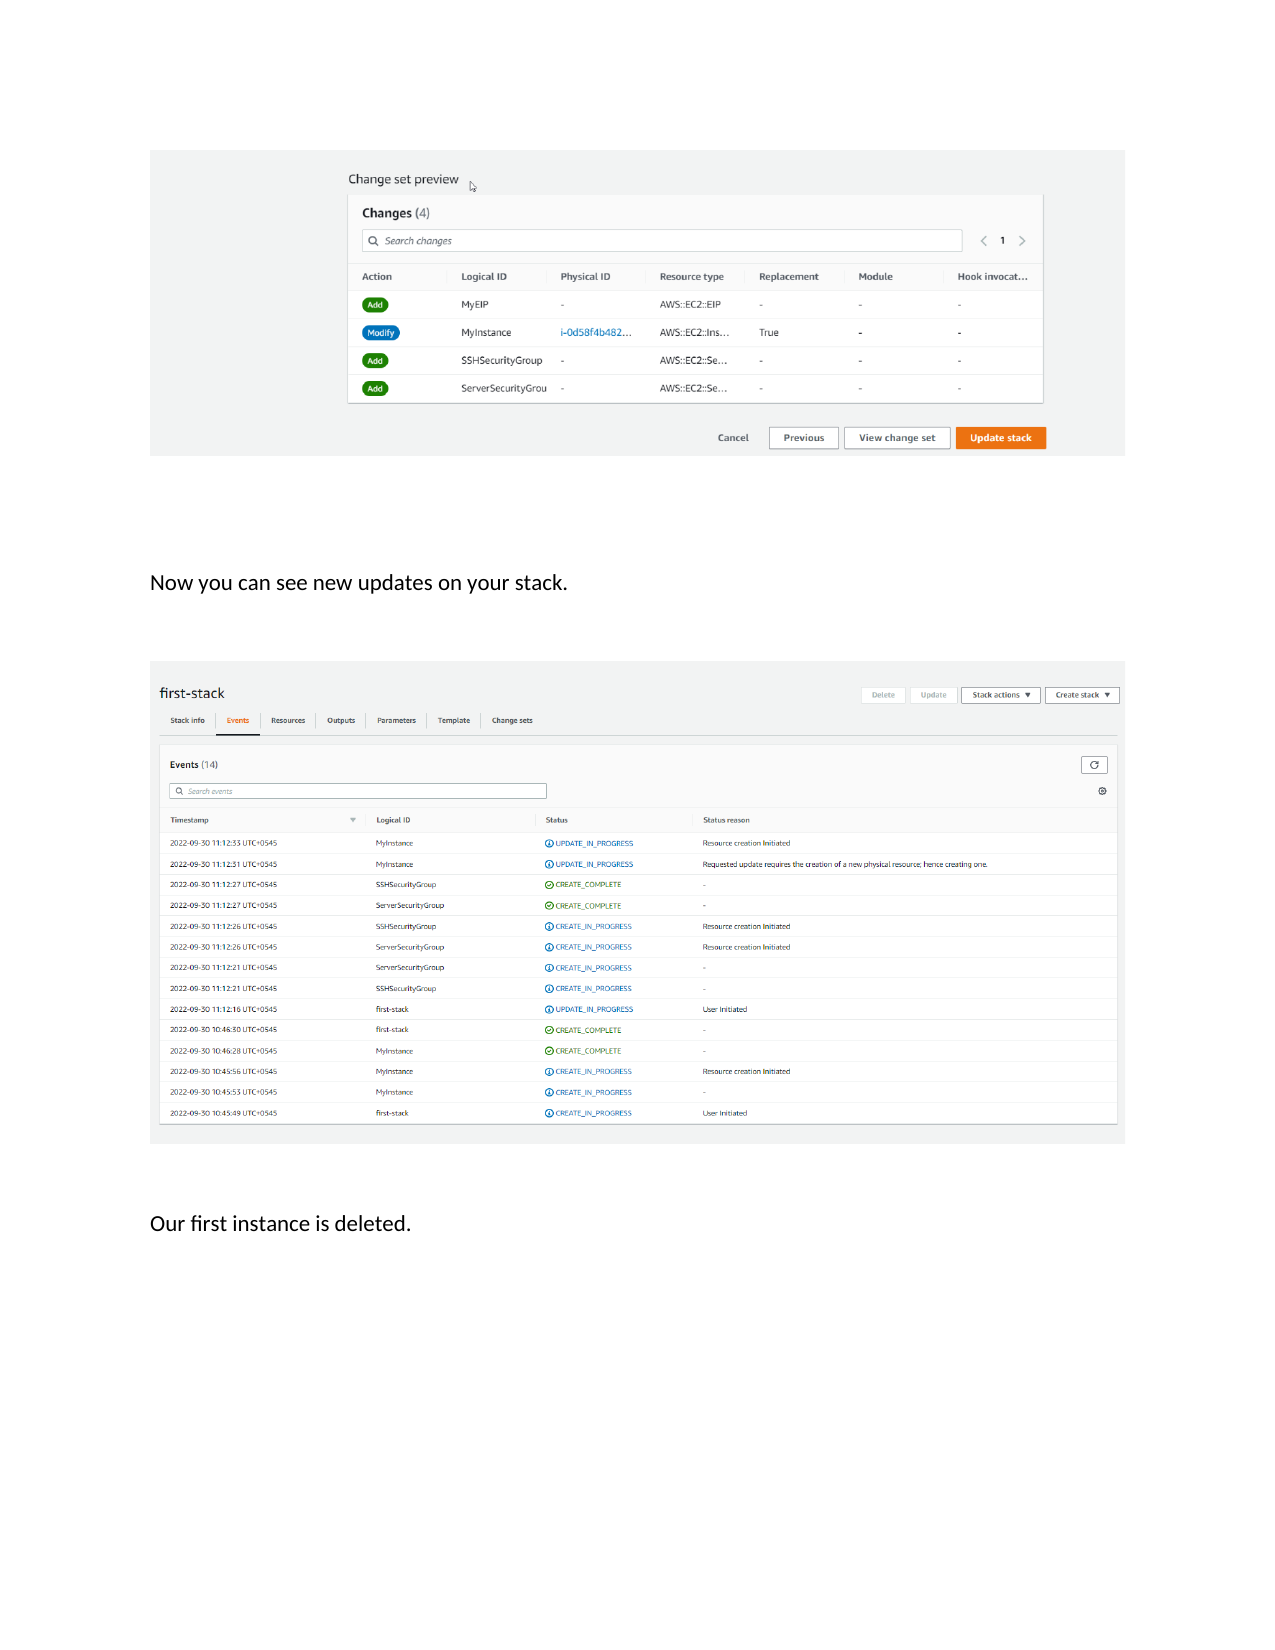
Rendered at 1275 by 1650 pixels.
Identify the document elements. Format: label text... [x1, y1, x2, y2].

picture [150, 150, 1125, 456]
picture [150, 661, 1125, 1144]
text Our first instance is deleted. [150, 1209, 1125, 1238]
text Now you can see new updates on your stack. [150, 568, 1125, 596]
